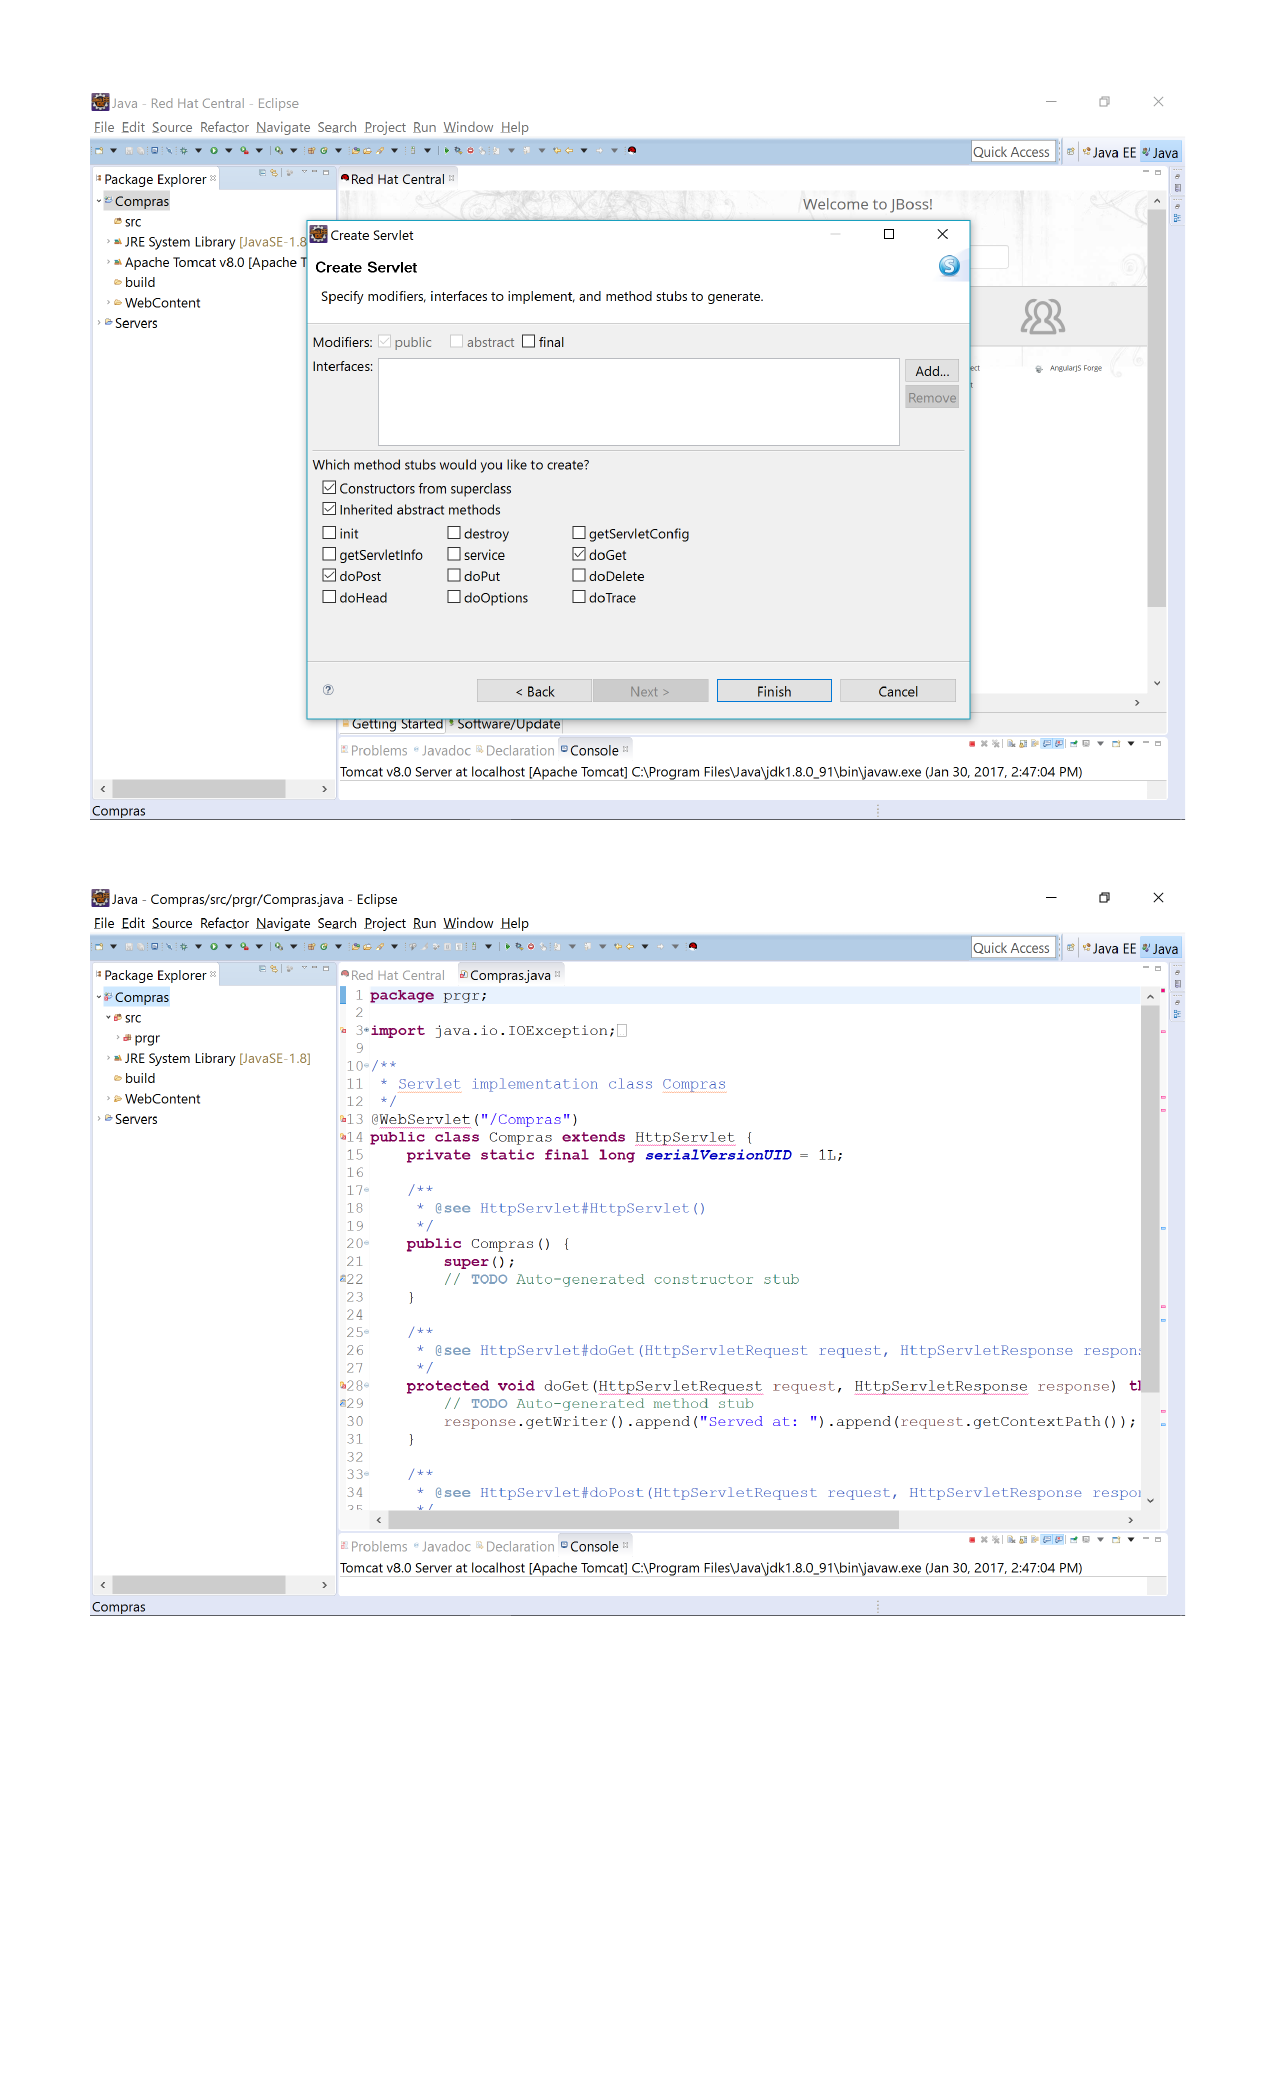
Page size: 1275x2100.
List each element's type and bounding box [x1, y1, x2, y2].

picture [90, 90, 1186, 820]
picture [90, 885, 1186, 1616]
